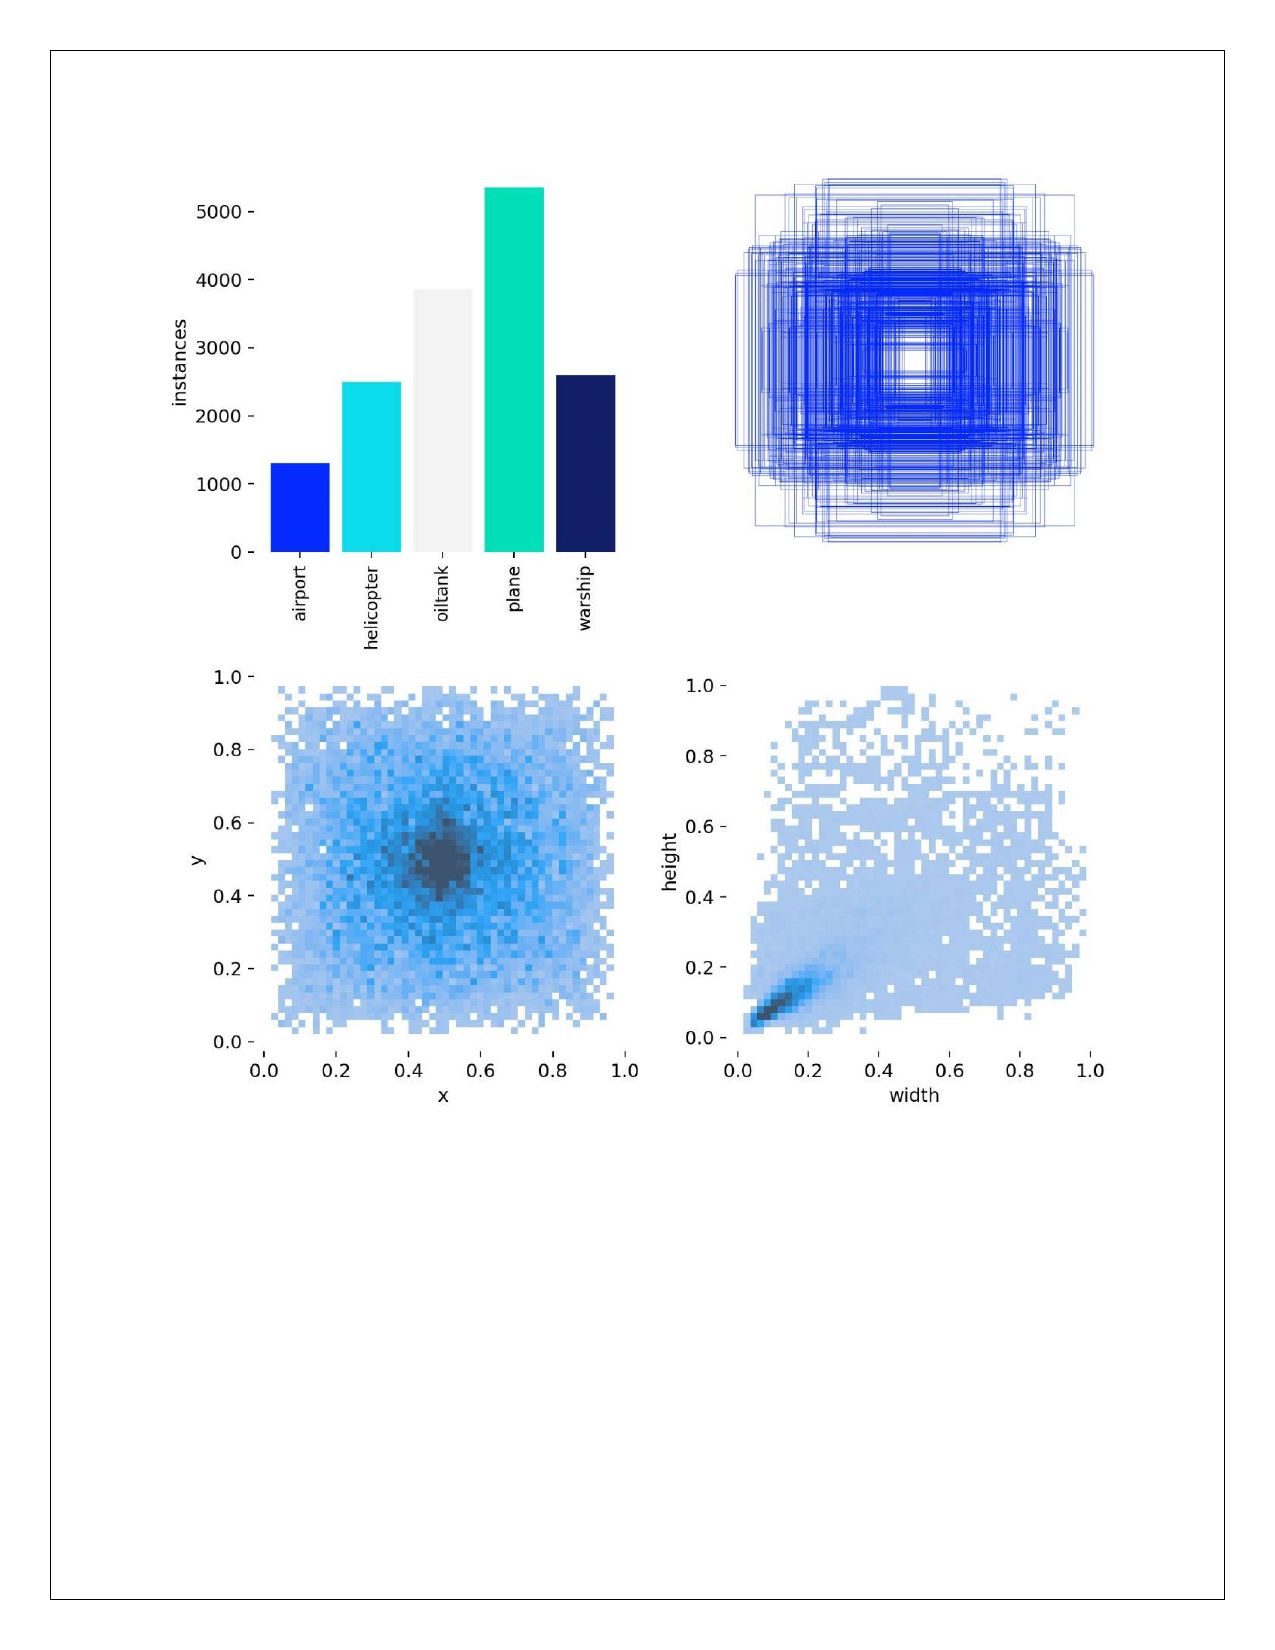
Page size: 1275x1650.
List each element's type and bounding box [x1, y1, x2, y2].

picture [150, 150, 1125, 1125]
